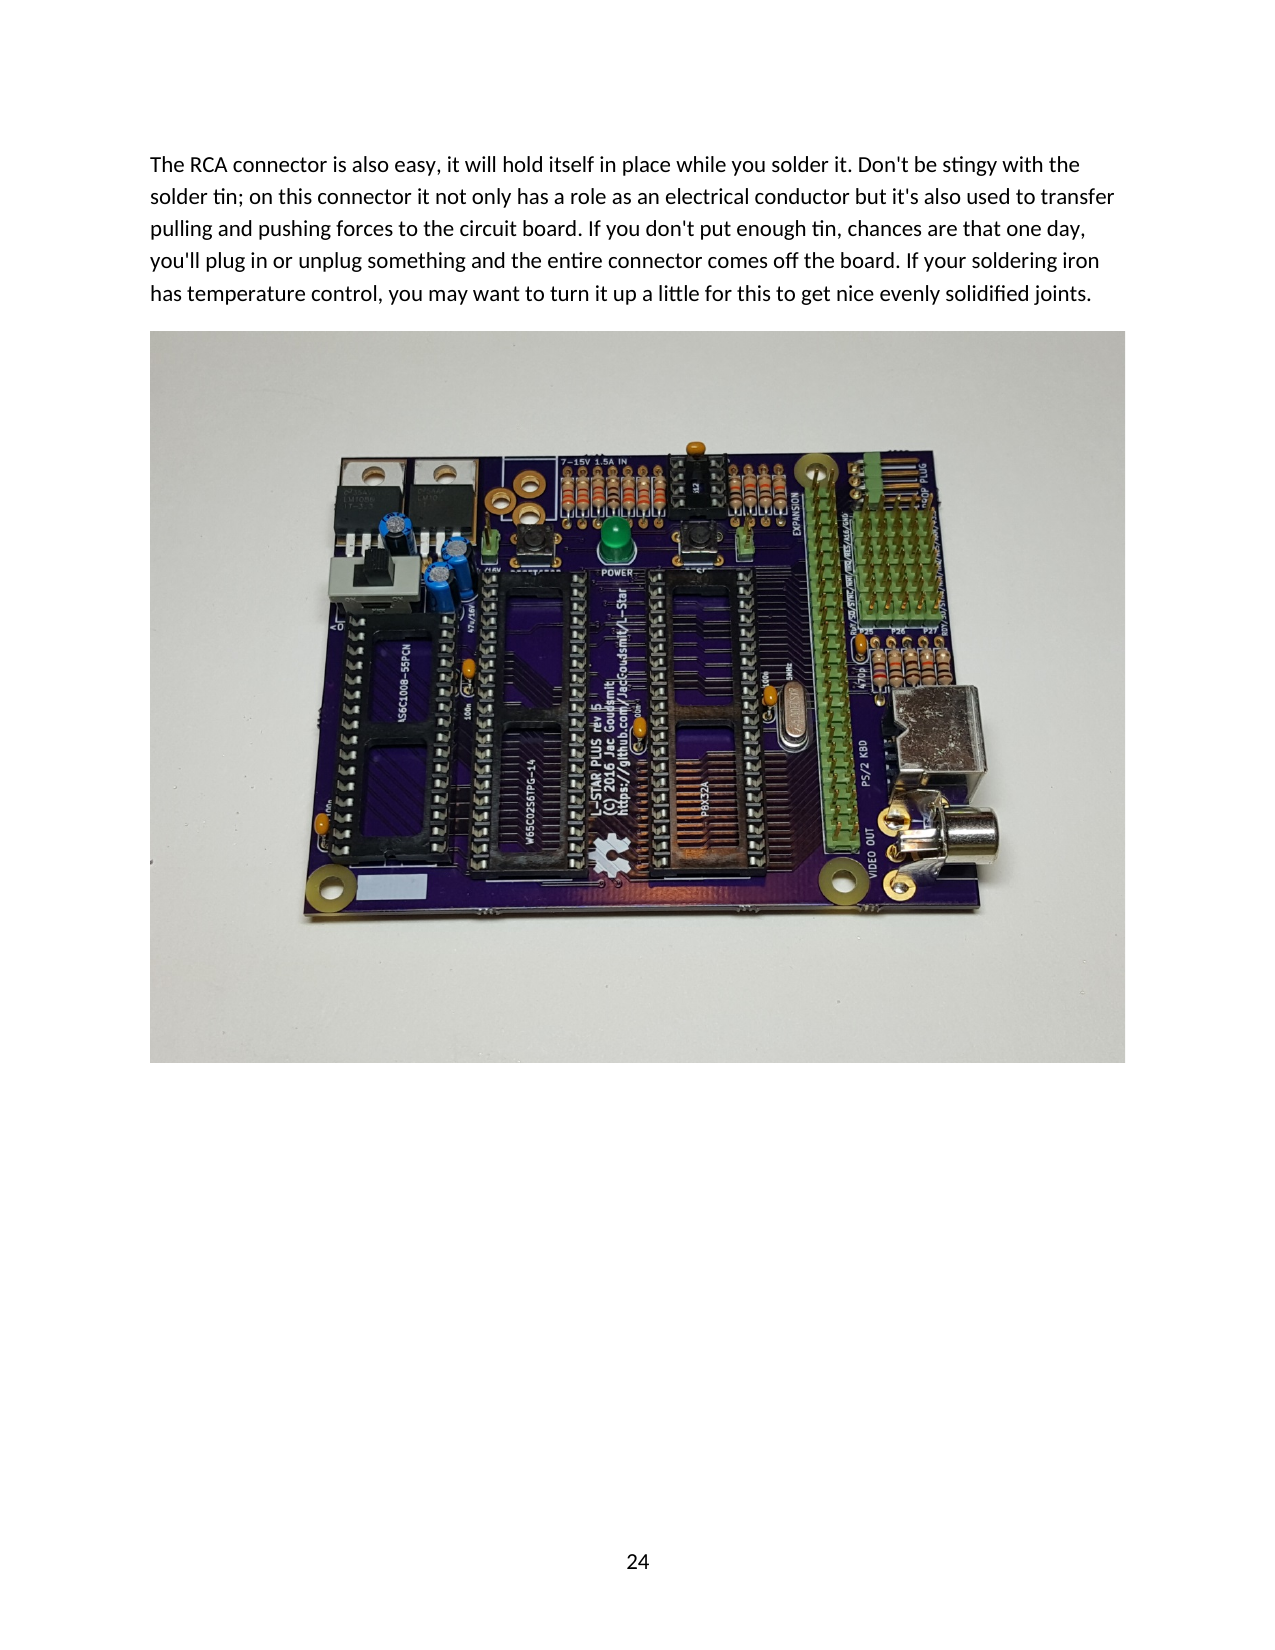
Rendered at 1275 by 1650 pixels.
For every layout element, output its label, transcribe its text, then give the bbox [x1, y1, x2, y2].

picture [150, 331, 1125, 1063]
text The RCA connector is also easy, it will hold itself in place while you solder it. Don't be stingy with the solder tin; on this connector it not only has a role as an electrical conductor but it's also used to transfer pulling and pushing forces to the circuit board. If you don't put enough tin, chances are that one day, you'll plug in or unplug something and the entire connector comes off the board. If your soldering iron has temperature control, you may want to turn it up a little for this to get nice evenly solidified joints. [150, 150, 1125, 307]
